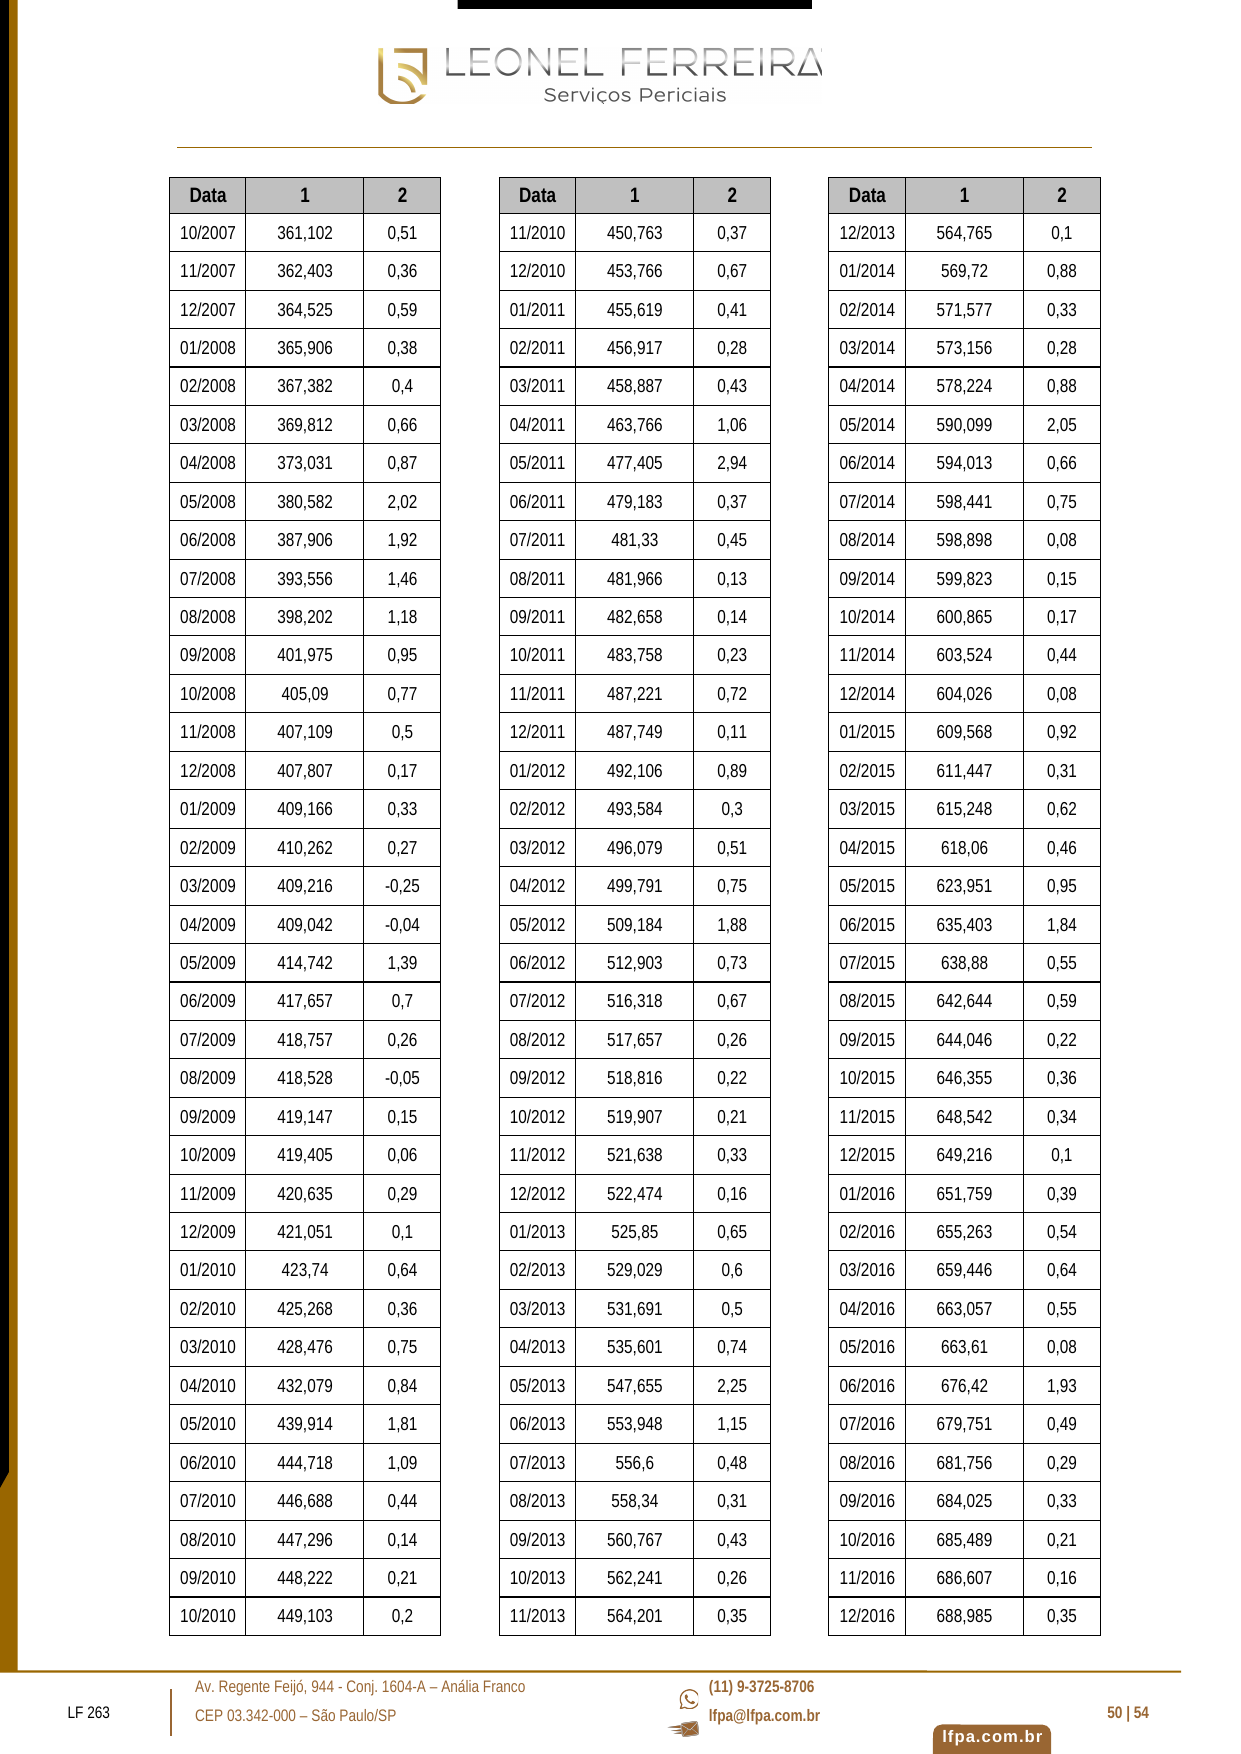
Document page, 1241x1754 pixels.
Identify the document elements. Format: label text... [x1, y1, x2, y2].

table_cell 0,89 [694, 752, 770, 789]
table_cell 01/2011 [500, 291, 575, 328]
table_header Data [829, 178, 905, 213]
table_cell 01/2008 [170, 329, 245, 366]
table_cell 09/2009 [170, 1098, 245, 1135]
picture [667, 1721, 699, 1737]
table_cell 0,2 [364, 1598, 440, 1635]
table_cell 685,489 [906, 1521, 1023, 1558]
table_cell 0,16 [1024, 1559, 1100, 1596]
table_cell 432,079 [246, 1367, 363, 1404]
table_cell 547,655 [576, 1367, 693, 1404]
table_cell 0,43 [694, 368, 770, 405]
table_cell 0,46 [1024, 829, 1100, 866]
table_cell 0,08 [1024, 675, 1100, 712]
table_cell 0,59 [364, 291, 440, 328]
table_cell 03/2009 [170, 867, 245, 904]
table_cell 0,5 [694, 1290, 770, 1327]
table_cell 0,4 [364, 368, 440, 405]
table_cell 571,577 [906, 291, 1023, 328]
table_cell 417,657 [246, 983, 363, 1020]
table_cell 0,87 [364, 444, 440, 482]
table_cell 1,46 [364, 560, 440, 597]
table_cell 0,54 [1024, 1213, 1100, 1250]
table_cell 600,865 [906, 598, 1023, 635]
table_cell 405,09 [246, 675, 363, 712]
table_cell 398,202 [246, 598, 363, 635]
table_cell 0,14 [694, 598, 770, 635]
table_cell 477,405 [576, 444, 693, 482]
table_cell 409,042 [246, 906, 363, 943]
table_cell 04/2014 [829, 368, 905, 405]
table_header Data [500, 178, 575, 213]
table_cell 0,26 [694, 1021, 770, 1058]
picture [378, 47, 822, 104]
table_cell 1,06 [694, 406, 770, 443]
table_cell 0,34 [1024, 1098, 1100, 1135]
table_cell 0,75 [1024, 483, 1100, 520]
table_cell 02/2016 [829, 1213, 905, 1250]
table_cell 02/2013 [500, 1251, 575, 1289]
table_cell 0,22 [1024, 1021, 1100, 1058]
table_cell 663,057 [906, 1290, 1023, 1327]
table_cell 1,39 [364, 944, 440, 981]
table_cell 644,046 [906, 1021, 1023, 1058]
table_cell 11/2015 [829, 1098, 905, 1135]
table_cell 08/2011 [500, 560, 575, 597]
table_cell 648,542 [906, 1098, 1023, 1135]
table_cell 463,766 [576, 406, 693, 443]
table_cell 07/2012 [500, 983, 575, 1020]
table_cell 0,59 [1024, 983, 1100, 1020]
table_cell 07/2016 [829, 1405, 905, 1443]
table_cell 11/2009 [170, 1175, 245, 1212]
table_cell 12/2008 [170, 752, 245, 789]
table_cell 638,88 [906, 944, 1023, 981]
table_cell 0,08 [1024, 1328, 1100, 1366]
table_cell 407,109 [246, 713, 363, 751]
table_cell 531,691 [576, 1290, 693, 1327]
table_cell 0,51 [364, 214, 440, 251]
table_cell 04/2013 [500, 1328, 575, 1366]
table_cell 410,262 [246, 829, 363, 866]
table_cell 06/2012 [500, 944, 575, 981]
table_cell 562,241 [576, 1559, 693, 1596]
table_cell 487,749 [576, 713, 693, 751]
table_cell 0,37 [694, 214, 770, 251]
table_cell 11/2007 [170, 252, 245, 289]
table_cell 12/2009 [170, 1213, 245, 1250]
table_cell 11/2008 [170, 713, 245, 751]
table_cell 1,15 [694, 1405, 770, 1443]
table_cell 0,74 [694, 1328, 770, 1366]
table_cell 423,74 [246, 1251, 363, 1289]
table_cell 0,65 [694, 1213, 770, 1250]
table_cell 449,103 [246, 1598, 363, 1635]
table_header 2 [364, 178, 440, 213]
table_cell 2,94 [694, 444, 770, 482]
table_cell 11/2012 [500, 1136, 575, 1173]
table_cell 0,11 [694, 713, 770, 751]
table_cell 09/2012 [500, 1059, 575, 1097]
table_cell 0,26 [364, 1021, 440, 1058]
table_cell 0,1 [1024, 1136, 1100, 1173]
table_cell 08/2013 [500, 1482, 575, 1519]
table_cell 02/2015 [829, 752, 905, 789]
table_cell 448,222 [246, 1559, 363, 1596]
table_cell 0,43 [694, 1521, 770, 1558]
table_cell 521,638 [576, 1136, 693, 1173]
table_cell 681,756 [906, 1444, 1023, 1481]
table_header 1 [576, 178, 693, 213]
table_cell 453,766 [576, 252, 693, 289]
table_cell 493,584 [576, 790, 693, 828]
table_cell 409,216 [246, 867, 363, 904]
table_cell 10/2009 [170, 1136, 245, 1173]
table_cell 519,907 [576, 1098, 693, 1135]
table_cell 12/2013 [829, 214, 905, 251]
table_cell 1,93 [1024, 1367, 1100, 1404]
table_cell 0,31 [1024, 752, 1100, 789]
table_cell 03/2008 [170, 406, 245, 443]
table_cell 481,33 [576, 521, 693, 558]
table_cell 659,446 [906, 1251, 1023, 1289]
table_cell 05/2010 [170, 1405, 245, 1443]
table_cell 564,765 [906, 214, 1023, 251]
table_cell 04/2008 [170, 444, 245, 482]
table_cell 07/2011 [500, 521, 575, 558]
table_cell 09/2013 [500, 1521, 575, 1558]
table_cell -0,04 [364, 906, 440, 943]
table_cell 0,55 [1024, 944, 1100, 981]
table_cell 1,18 [364, 598, 440, 635]
table_cell 407,807 [246, 752, 363, 789]
table_cell 06/2015 [829, 906, 905, 943]
table_cell 0,95 [1024, 867, 1100, 904]
table_cell 635,403 [906, 906, 1023, 943]
table_cell 646,355 [906, 1059, 1023, 1097]
table_cell 0,84 [364, 1367, 440, 1404]
table_cell 06/2014 [829, 444, 905, 482]
table_cell 0,1 [364, 1213, 440, 1250]
table_cell 0,72 [694, 675, 770, 712]
table_cell 409,166 [246, 790, 363, 828]
table_cell 0,28 [1024, 329, 1100, 366]
table_cell 11/2016 [829, 1559, 905, 1596]
table_cell 06/2008 [170, 521, 245, 558]
table_cell 09/2014 [829, 560, 905, 597]
table_cell 0,21 [694, 1098, 770, 1135]
table_cell 05/2013 [500, 1367, 575, 1404]
table_cell 02/2011 [500, 329, 575, 366]
table_cell 529,029 [576, 1251, 693, 1289]
table_cell 512,903 [576, 944, 693, 981]
table_cell 10/2007 [170, 214, 245, 251]
table_cell 06/2009 [170, 983, 245, 1020]
table_cell 456,917 [576, 329, 693, 366]
table_cell 0,16 [694, 1175, 770, 1212]
table_cell 11/2013 [500, 1598, 575, 1635]
table_cell 0,39 [1024, 1175, 1100, 1212]
table_cell 07/2013 [500, 1444, 575, 1481]
table_cell 2,02 [364, 483, 440, 520]
table_cell 01/2010 [170, 1251, 245, 1289]
table_cell 525,85 [576, 1213, 693, 1250]
table_cell 483,758 [576, 636, 693, 674]
table_cell 06/2010 [170, 1444, 245, 1481]
table_cell 676,42 [906, 1367, 1023, 1404]
table_cell 06/2013 [500, 1405, 575, 1443]
table_cell 419,405 [246, 1136, 363, 1173]
table_cell 10/2008 [170, 675, 245, 712]
table_cell 0,35 [694, 1598, 770, 1635]
table_cell 0,28 [694, 329, 770, 366]
table_cell 0,1 [1024, 214, 1100, 251]
table_cell 05/2016 [829, 1328, 905, 1366]
table_cell 05/2011 [500, 444, 575, 482]
table_header Data [170, 178, 245, 213]
table_cell 0,15 [364, 1098, 440, 1135]
table_cell 02/2012 [500, 790, 575, 828]
table_cell 598,898 [906, 521, 1023, 558]
table_cell 01/2016 [829, 1175, 905, 1212]
table_cell 0,5 [364, 713, 440, 751]
table_cell 679,751 [906, 1405, 1023, 1443]
table_cell 0,44 [364, 1482, 440, 1519]
table_cell 0,7 [364, 983, 440, 1020]
table_cell 12/2015 [829, 1136, 905, 1173]
table_cell 421,051 [246, 1213, 363, 1250]
table_cell 393,556 [246, 560, 363, 597]
table_cell 12/2012 [500, 1175, 575, 1212]
picture [679, 1689, 699, 1708]
table_header 2 [1024, 178, 1100, 213]
table_cell 04/2015 [829, 829, 905, 866]
table_cell 535,601 [576, 1328, 693, 1366]
table_cell 01/2012 [500, 752, 575, 789]
table_cell 01/2009 [170, 790, 245, 828]
table_cell 08/2015 [829, 983, 905, 1020]
table_cell 06/2011 [500, 483, 575, 520]
table_cell 594,013 [906, 444, 1023, 482]
table_cell 518,816 [576, 1059, 693, 1097]
table_cell 419,147 [246, 1098, 363, 1135]
table_cell 558,34 [576, 1482, 693, 1519]
table_cell 02/2008 [170, 368, 245, 405]
table_cell 0,95 [364, 636, 440, 674]
table_cell 380,582 [246, 483, 363, 520]
table_cell 0,33 [364, 790, 440, 828]
table_cell 09/2016 [829, 1482, 905, 1519]
table_cell 0,45 [694, 521, 770, 558]
table_cell 04/2009 [170, 906, 245, 943]
table_cell 1,88 [694, 906, 770, 943]
table_cell 03/2013 [500, 1290, 575, 1327]
table_cell 05/2009 [170, 944, 245, 981]
table_cell 0,51 [694, 829, 770, 866]
table_cell 12/2007 [170, 291, 245, 328]
table_cell 10/2011 [500, 636, 575, 674]
table_cell 10/2010 [170, 1598, 245, 1635]
table_cell -0,25 [364, 867, 440, 904]
table_cell 01/2013 [500, 1213, 575, 1250]
table_cell 450,763 [576, 214, 693, 251]
table_cell 517,657 [576, 1021, 693, 1058]
table_cell 0,21 [364, 1559, 440, 1596]
table_cell 03/2011 [500, 368, 575, 405]
table_cell 06/2016 [829, 1367, 905, 1404]
table_cell 649,216 [906, 1136, 1023, 1173]
table_header 1 [246, 178, 363, 213]
table_cell 1,09 [364, 1444, 440, 1481]
table_cell 663,61 [906, 1328, 1023, 1366]
table_cell 0,48 [694, 1444, 770, 1481]
table_header 2 [694, 178, 770, 213]
table_cell 04/2011 [500, 406, 575, 443]
table_cell 688,985 [906, 1598, 1023, 1635]
table_cell 0,49 [1024, 1405, 1100, 1443]
table_cell 598,441 [906, 483, 1023, 520]
table_cell 0,77 [364, 675, 440, 712]
table_cell 686,607 [906, 1559, 1023, 1596]
table_cell 553,948 [576, 1405, 693, 1443]
table_cell 362,403 [246, 252, 363, 289]
table_cell 499,791 [576, 867, 693, 904]
table_cell 428,476 [246, 1328, 363, 1366]
table_cell 10/2016 [829, 1521, 905, 1558]
table_cell 10/2015 [829, 1059, 905, 1097]
table_cell 08/2009 [170, 1059, 245, 1097]
table_cell 05/2014 [829, 406, 905, 443]
table_cell 479,183 [576, 483, 693, 520]
table_cell 439,914 [246, 1405, 363, 1443]
table_cell 09/2010 [170, 1559, 245, 1596]
table_cell 0,67 [694, 252, 770, 289]
table_cell 0,38 [364, 329, 440, 366]
table_cell 458,887 [576, 368, 693, 405]
table_cell 02/2009 [170, 829, 245, 866]
table_cell 481,966 [576, 560, 693, 597]
table_cell 01/2015 [829, 713, 905, 751]
table_cell 496,079 [576, 829, 693, 866]
table_cell 573,156 [906, 329, 1023, 366]
table_cell 0,17 [364, 752, 440, 789]
table_cell 12/2016 [829, 1598, 905, 1635]
table_cell 03/2014 [829, 329, 905, 366]
table_cell 651,759 [906, 1175, 1023, 1212]
table_cell 0,44 [1024, 636, 1100, 674]
table_cell 08/2014 [829, 521, 905, 558]
table_cell 03/2012 [500, 829, 575, 866]
table_cell 364,525 [246, 291, 363, 328]
table_cell 0,6 [694, 1251, 770, 1289]
table_cell 0,64 [364, 1251, 440, 1289]
table_cell 03/2010 [170, 1328, 245, 1366]
table_header 1 [906, 178, 1023, 213]
table_cell 05/2015 [829, 867, 905, 904]
table_cell 07/2014 [829, 483, 905, 520]
table_cell 03/2016 [829, 1251, 905, 1289]
table_cell 04/2012 [500, 867, 575, 904]
table_cell 07/2009 [170, 1021, 245, 1058]
table_cell 0,17 [1024, 598, 1100, 635]
table_cell 446,688 [246, 1482, 363, 1519]
table_cell 618,06 [906, 829, 1023, 866]
table_cell 615,248 [906, 790, 1023, 828]
table_cell 1,92 [364, 521, 440, 558]
table_cell 560,767 [576, 1521, 693, 1558]
table_cell 05/2008 [170, 483, 245, 520]
table_cell 418,757 [246, 1021, 363, 1058]
table_cell 04/2010 [170, 1367, 245, 1404]
table_cell 02/2010 [170, 1290, 245, 1327]
table_cell 0,33 [1024, 1482, 1100, 1519]
table_cell 0,75 [694, 867, 770, 904]
table_cell -0,05 [364, 1059, 440, 1097]
table_cell 08/2012 [500, 1021, 575, 1058]
table_cell 0,15 [1024, 560, 1100, 597]
table_cell 03/2015 [829, 790, 905, 828]
table_cell 0,26 [694, 1559, 770, 1596]
table_cell 0,22 [694, 1059, 770, 1097]
table_cell 401,975 [246, 636, 363, 674]
table_cell 492,106 [576, 752, 693, 789]
table_cell 611,447 [906, 752, 1023, 789]
table_cell 0,23 [694, 636, 770, 674]
table_cell 0,33 [694, 1136, 770, 1173]
table_cell 387,906 [246, 521, 363, 558]
table_cell 365,906 [246, 329, 363, 366]
table_cell 0,29 [1024, 1444, 1100, 1481]
table_cell 0,27 [364, 829, 440, 866]
table_cell 07/2010 [170, 1482, 245, 1519]
table_cell 0,14 [364, 1521, 440, 1558]
table_cell 418,528 [246, 1059, 363, 1097]
table_cell 509,184 [576, 906, 693, 943]
table_cell 0,21 [1024, 1521, 1100, 1558]
table_cell 367,382 [246, 368, 363, 405]
table_cell 482,658 [576, 598, 693, 635]
table_cell 09/2008 [170, 636, 245, 674]
table_cell 08/2008 [170, 598, 245, 635]
table_cell 0,29 [364, 1175, 440, 1212]
table_cell 425,268 [246, 1290, 363, 1327]
table_cell 0,13 [694, 560, 770, 597]
table_cell 0,66 [364, 406, 440, 443]
table_cell 08/2016 [829, 1444, 905, 1481]
table_cell 0,31 [694, 1482, 770, 1519]
table_cell 0,75 [364, 1328, 440, 1366]
table_cell 0,55 [1024, 1290, 1100, 1327]
table_cell 420,635 [246, 1175, 363, 1212]
table_cell 655,263 [906, 1213, 1023, 1250]
table_cell 0,33 [1024, 291, 1100, 328]
table_cell 361,102 [246, 214, 363, 251]
table_cell 487,221 [576, 675, 693, 712]
table_cell 373,031 [246, 444, 363, 482]
table_cell 599,823 [906, 560, 1023, 597]
table_cell 1,81 [364, 1405, 440, 1443]
table_cell 11/2011 [500, 675, 575, 712]
table_cell 09/2015 [829, 1021, 905, 1058]
table_cell 0,3 [694, 790, 770, 828]
table_cell 1,84 [1024, 906, 1100, 943]
table_cell 603,524 [906, 636, 1023, 674]
table_cell 0,62 [1024, 790, 1100, 828]
table_cell 0,36 [364, 252, 440, 289]
table_cell 0,73 [694, 944, 770, 981]
table_cell 447,296 [246, 1521, 363, 1558]
table_cell 0,37 [694, 483, 770, 520]
table_cell 0,66 [1024, 444, 1100, 482]
table_cell 0,64 [1024, 1251, 1100, 1289]
table_cell 2,25 [694, 1367, 770, 1404]
table_cell 444,718 [246, 1444, 363, 1481]
table_cell 04/2016 [829, 1290, 905, 1327]
table_cell 623,951 [906, 867, 1023, 904]
table_cell 10/2014 [829, 598, 905, 635]
table_cell 07/2015 [829, 944, 905, 981]
table_cell 0,92 [1024, 713, 1100, 751]
table_cell 12/2011 [500, 713, 575, 751]
table_cell 05/2012 [500, 906, 575, 943]
table_cell 604,026 [906, 675, 1023, 712]
table_cell 414,742 [246, 944, 363, 981]
table_cell 10/2012 [500, 1098, 575, 1135]
table_cell 10/2013 [500, 1559, 575, 1596]
table_cell 11/2014 [829, 636, 905, 674]
table_cell 0,08 [1024, 521, 1100, 558]
table_cell 564,201 [576, 1598, 693, 1635]
table_cell 684,025 [906, 1482, 1023, 1519]
table_cell 07/2008 [170, 560, 245, 597]
table_cell 569,72 [906, 252, 1023, 289]
table_cell 0,88 [1024, 252, 1100, 289]
table_cell 0,06 [364, 1136, 440, 1173]
table_cell 522,474 [576, 1175, 693, 1212]
table_cell 516,318 [576, 983, 693, 1020]
table_cell 12/2010 [500, 252, 575, 289]
table_cell 455,619 [576, 291, 693, 328]
table_cell 556,6 [576, 1444, 693, 1481]
table_cell 609,568 [906, 713, 1023, 751]
table_cell 02/2014 [829, 291, 905, 328]
table_cell 08/2010 [170, 1521, 245, 1558]
table_cell 590,099 [906, 406, 1023, 443]
table_cell 369,812 [246, 406, 363, 443]
table_cell 0,88 [1024, 368, 1100, 405]
table_cell 01/2014 [829, 252, 905, 289]
table_cell 642,644 [906, 983, 1023, 1020]
table_cell 09/2011 [500, 598, 575, 635]
table_cell 0,36 [1024, 1059, 1100, 1097]
table_cell 12/2014 [829, 675, 905, 712]
table_cell 0,67 [694, 983, 770, 1020]
table_cell 0,41 [694, 291, 770, 328]
table_cell 578,224 [906, 368, 1023, 405]
table_cell 0,35 [1024, 1598, 1100, 1635]
table_cell 2,05 [1024, 406, 1100, 443]
table_cell 0,36 [364, 1290, 440, 1327]
table_cell 11/2010 [500, 214, 575, 251]
